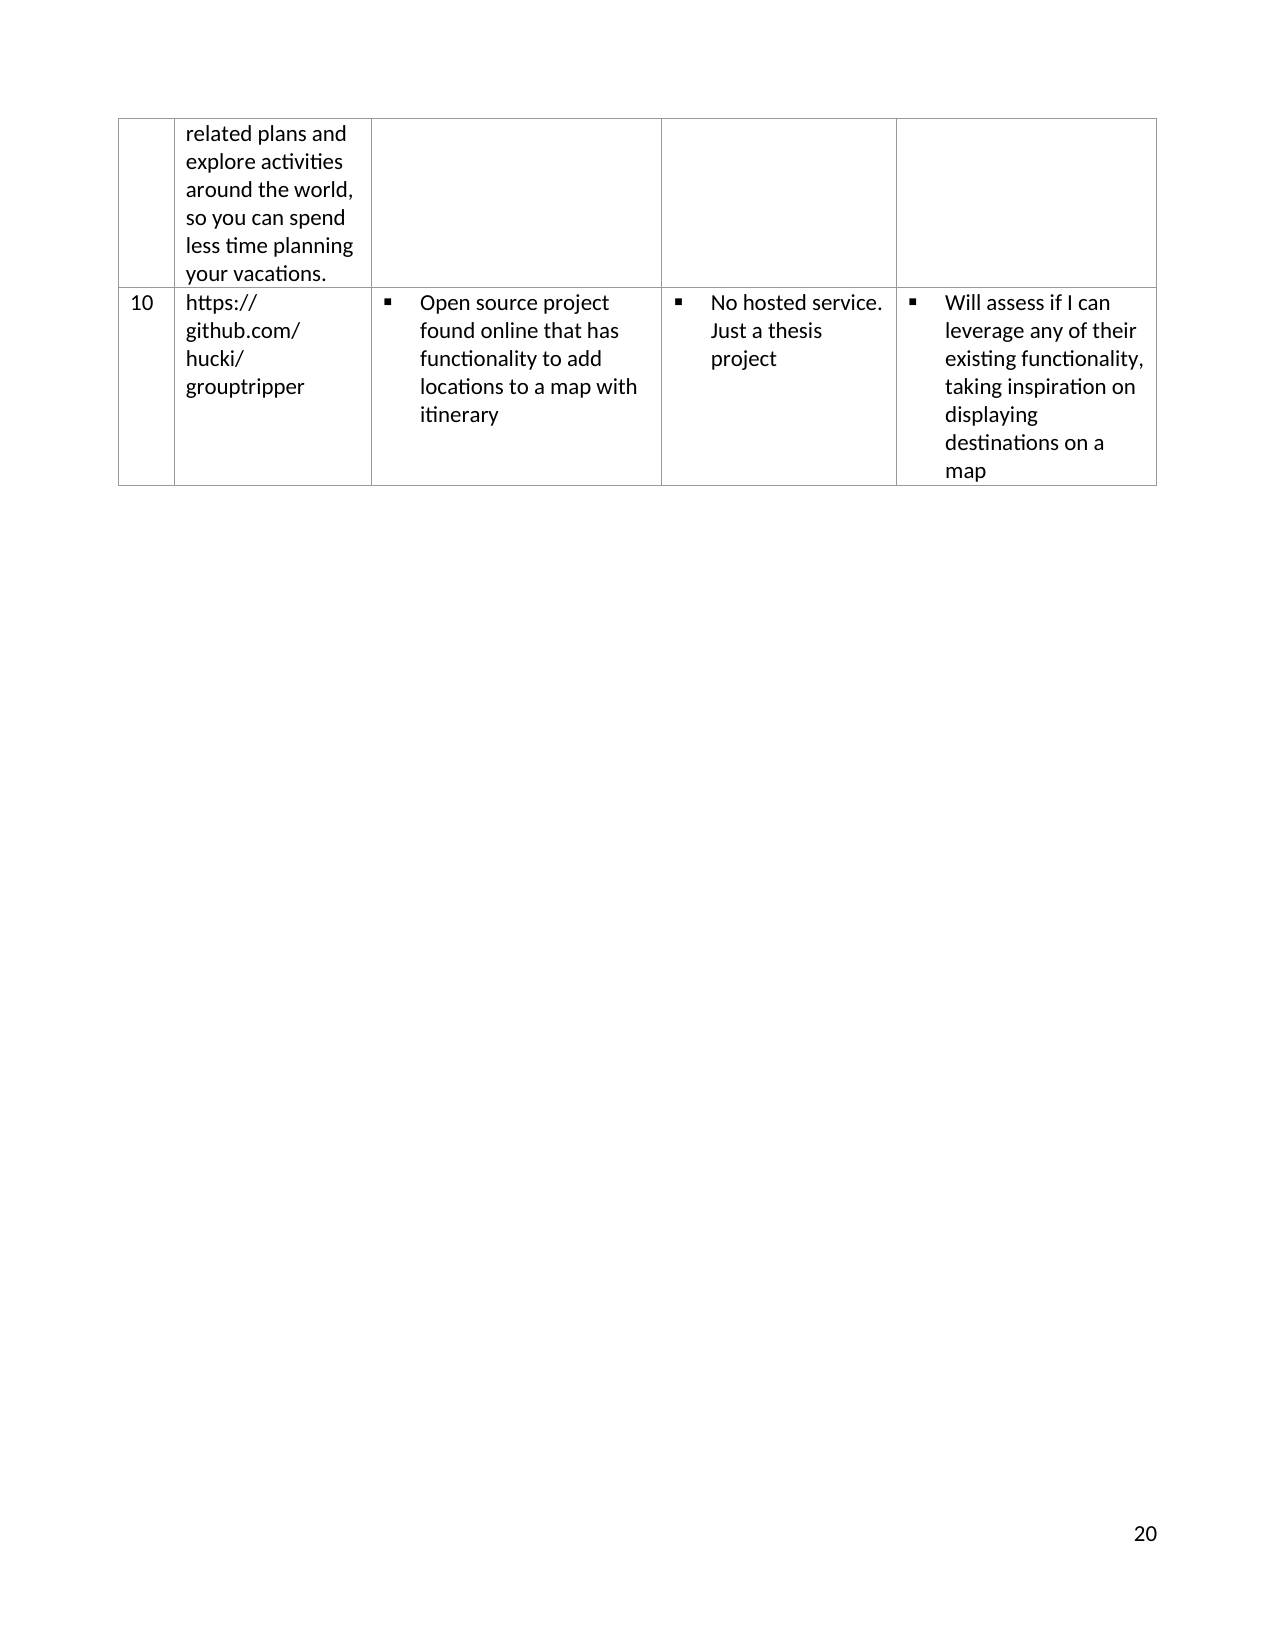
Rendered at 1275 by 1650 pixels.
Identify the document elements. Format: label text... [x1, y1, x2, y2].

table_cell Open source project found online that has functionality to add locations to a map with itinerary [372, 288, 661, 484]
table_cell 9 [119, 119, 174, 287]
table_cell No hosted service. Just a thesis project [662, 288, 896, 484]
table_cell https://github.com/hucki/grouptripper [175, 288, 371, 484]
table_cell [662, 119, 896, 287]
table_cell 10 [119, 288, 174, 484]
table_cell [372, 119, 661, 287]
table_cell Will assess if I can leverage any of their existing functionality, taking inspiration on displaying destinations on a map [897, 288, 1156, 484]
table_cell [175, 119, 371, 287]
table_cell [897, 119, 1156, 287]
